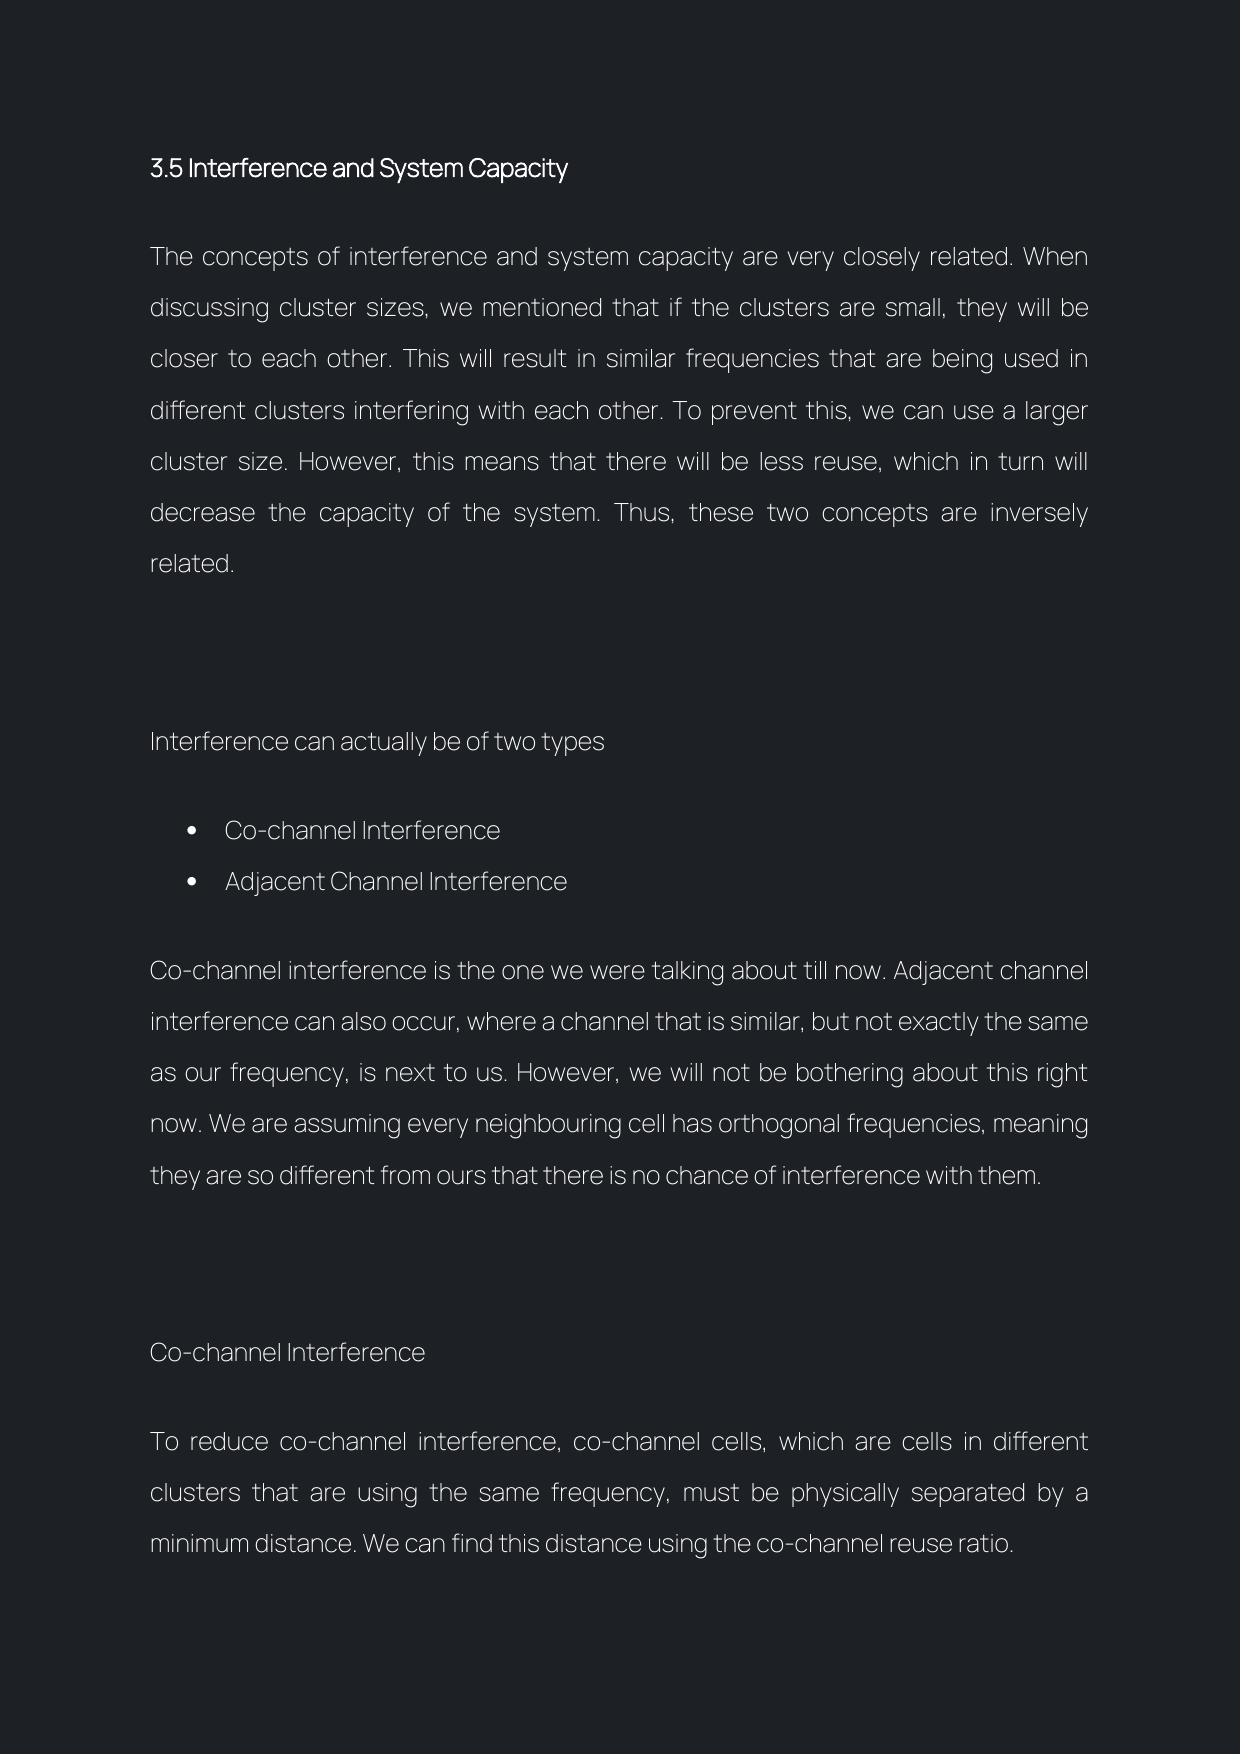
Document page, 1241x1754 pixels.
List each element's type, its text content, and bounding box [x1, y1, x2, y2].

text Co-channel interference is the one we were talking about till now. Adjacent channel interference can also occur, where a channel that is similar, but not exactly the same as our frequency, is next to us. However, we will not be bothering about this right now. We are assuming every neighbouring cell has orthogonal frequencies, meaning they are so different from ours that there is no chance of interference with them. [150, 952, 1090, 1192]
text The concepts of interference and system capacity are very closely related. When discussing cluster sizes, we mentioned that if the clusters are small, they will be closer to each other. This will result in similar frequencies that are being used in different clusters interfering with each other. To prevent this, we can use a larger cluster size. However, this means that there will be less reuse, which in turn will decrease the capacity of the system. Thus, these two concepts are inversely related. [150, 239, 1090, 580]
subtitle Co-channel Interference [150, 1335, 1090, 1369]
subtitle 3.5 Interference and System Capacity [150, 150, 1090, 184]
text To reduce co-channel interference, co-channel cells, which are cells in different clusters that are using the same frequency, must be physically separated by a minimum distance. We can find this distance using the co-channel reuse ratio. [150, 1424, 1090, 1560]
text Interference can actually be of two types [150, 724, 1090, 758]
list Adjacent Channel Interference [187, 864, 1090, 898]
list Co-channel Interference [187, 812, 1090, 847]
